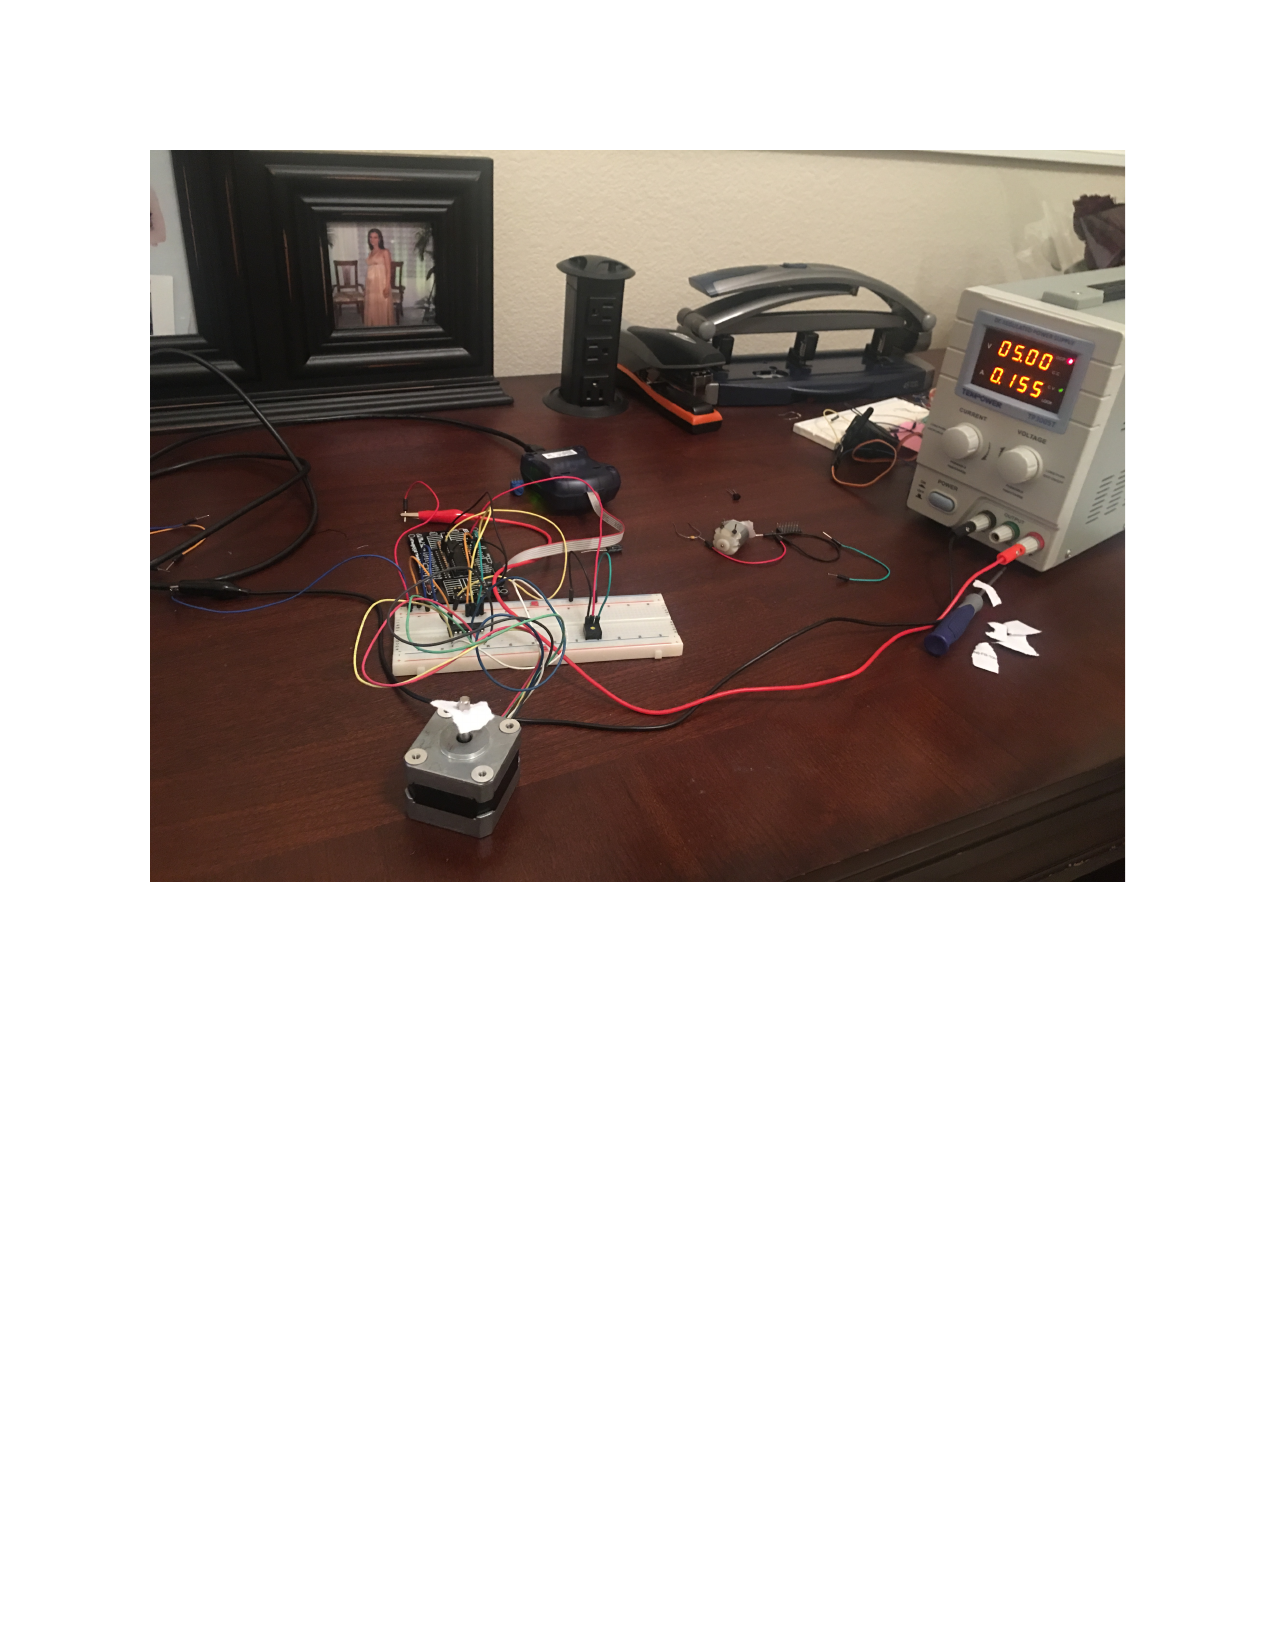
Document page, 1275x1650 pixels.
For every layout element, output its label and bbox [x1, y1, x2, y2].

picture [150, 150, 1125, 882]
